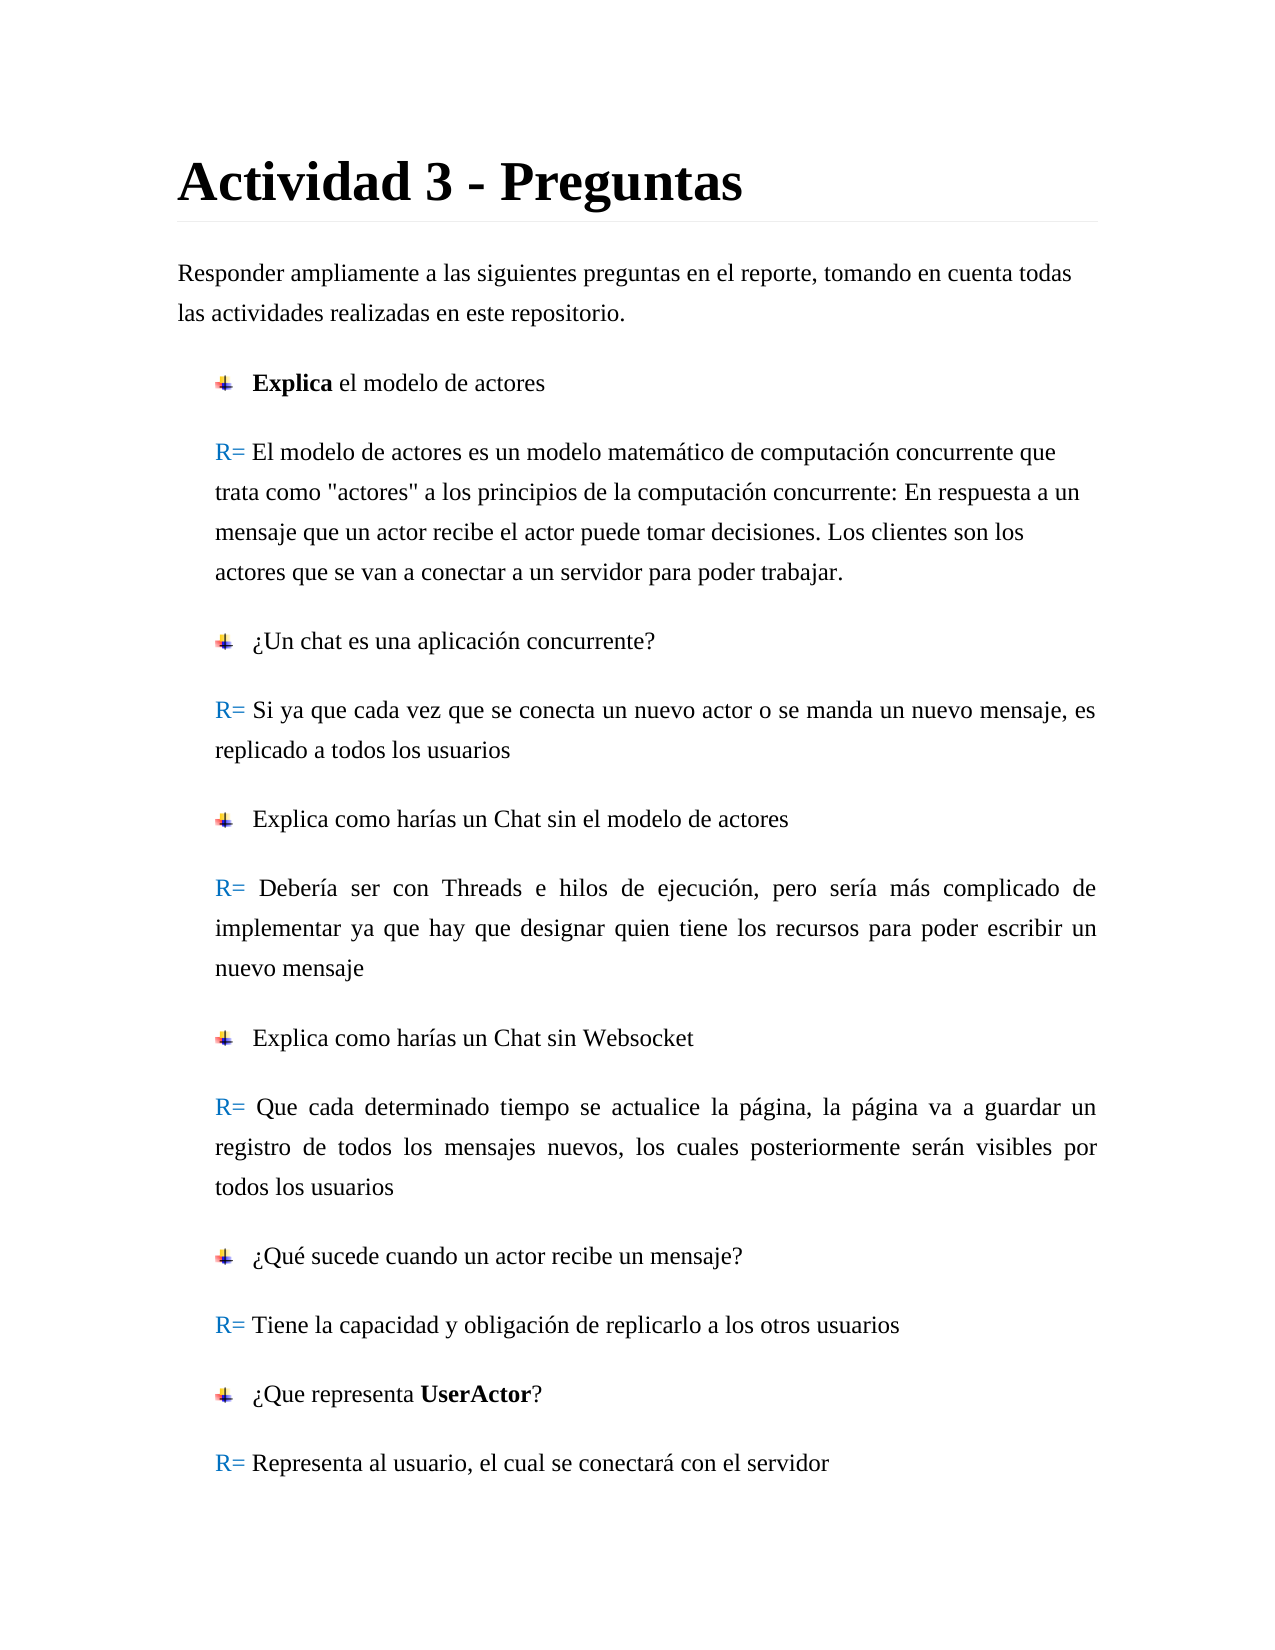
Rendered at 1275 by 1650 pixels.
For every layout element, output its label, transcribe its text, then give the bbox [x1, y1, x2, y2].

list Explica como harías un Chat sin el modelo de actores [215, 793, 1098, 833]
picture [215, 811, 233, 828]
picture [215, 374, 233, 391]
text R= Si ya que cada vez que se conecta un nuevo actor o se manda un nuevo mensaje, es replicado a todos los usuarios [215, 684, 1098, 764]
picture [215, 632, 233, 650]
text Responder ampliamente a las siguientes preguntas en el reporte, tomando en cuenta todas las actividades realizadas en este repositorio. [177, 247, 1098, 327]
text Actividad 3 - Preguntas [177, 148, 1098, 221]
list ¿Que representa UserActor? [215, 1368, 1098, 1408]
text R= Representa al usuario, el cual se conectará con el servidor [215, 1437, 1098, 1477]
text R= Debería ser con Threads e hilos de ejecución, pero sería más complicado de implementar ya que hay que designar quien tiene los recursos para poder escribir un nuevo mensaje [215, 862, 1098, 982]
picture [215, 1029, 233, 1046]
text R= Tiene la capacidad y obligación de replicarlo a los otros usuarios [215, 1299, 1098, 1339]
text R= Que cada determinado tiempo se actualice la página, la página va a guardar un registro de todos los mensajes nuevos, los cuales posteriormente serán visibles por todos los usuarios [215, 1081, 1098, 1201]
picture [215, 1386, 233, 1403]
list Explica el modelo de actores [215, 356, 1098, 396]
list ¿Un chat es una aplicación concurrente? [215, 615, 1098, 655]
list Explica como harías un Chat sin Websocket [215, 1011, 1098, 1051]
text R= El modelo de actores es un modelo matemático de computación concurrente que trata como "actores" a los principios de la computación concurrente: En respuesta a un mensaje que un actor recibe el actor puede tomar decisiones. Los clientes son los actores que se van a conectar a un servidor para poder trabajar. [215, 426, 1098, 586]
picture [215, 1247, 233, 1265]
list ¿Qué sucede cuando un actor recibe un mensaje? [215, 1230, 1098, 1270]
